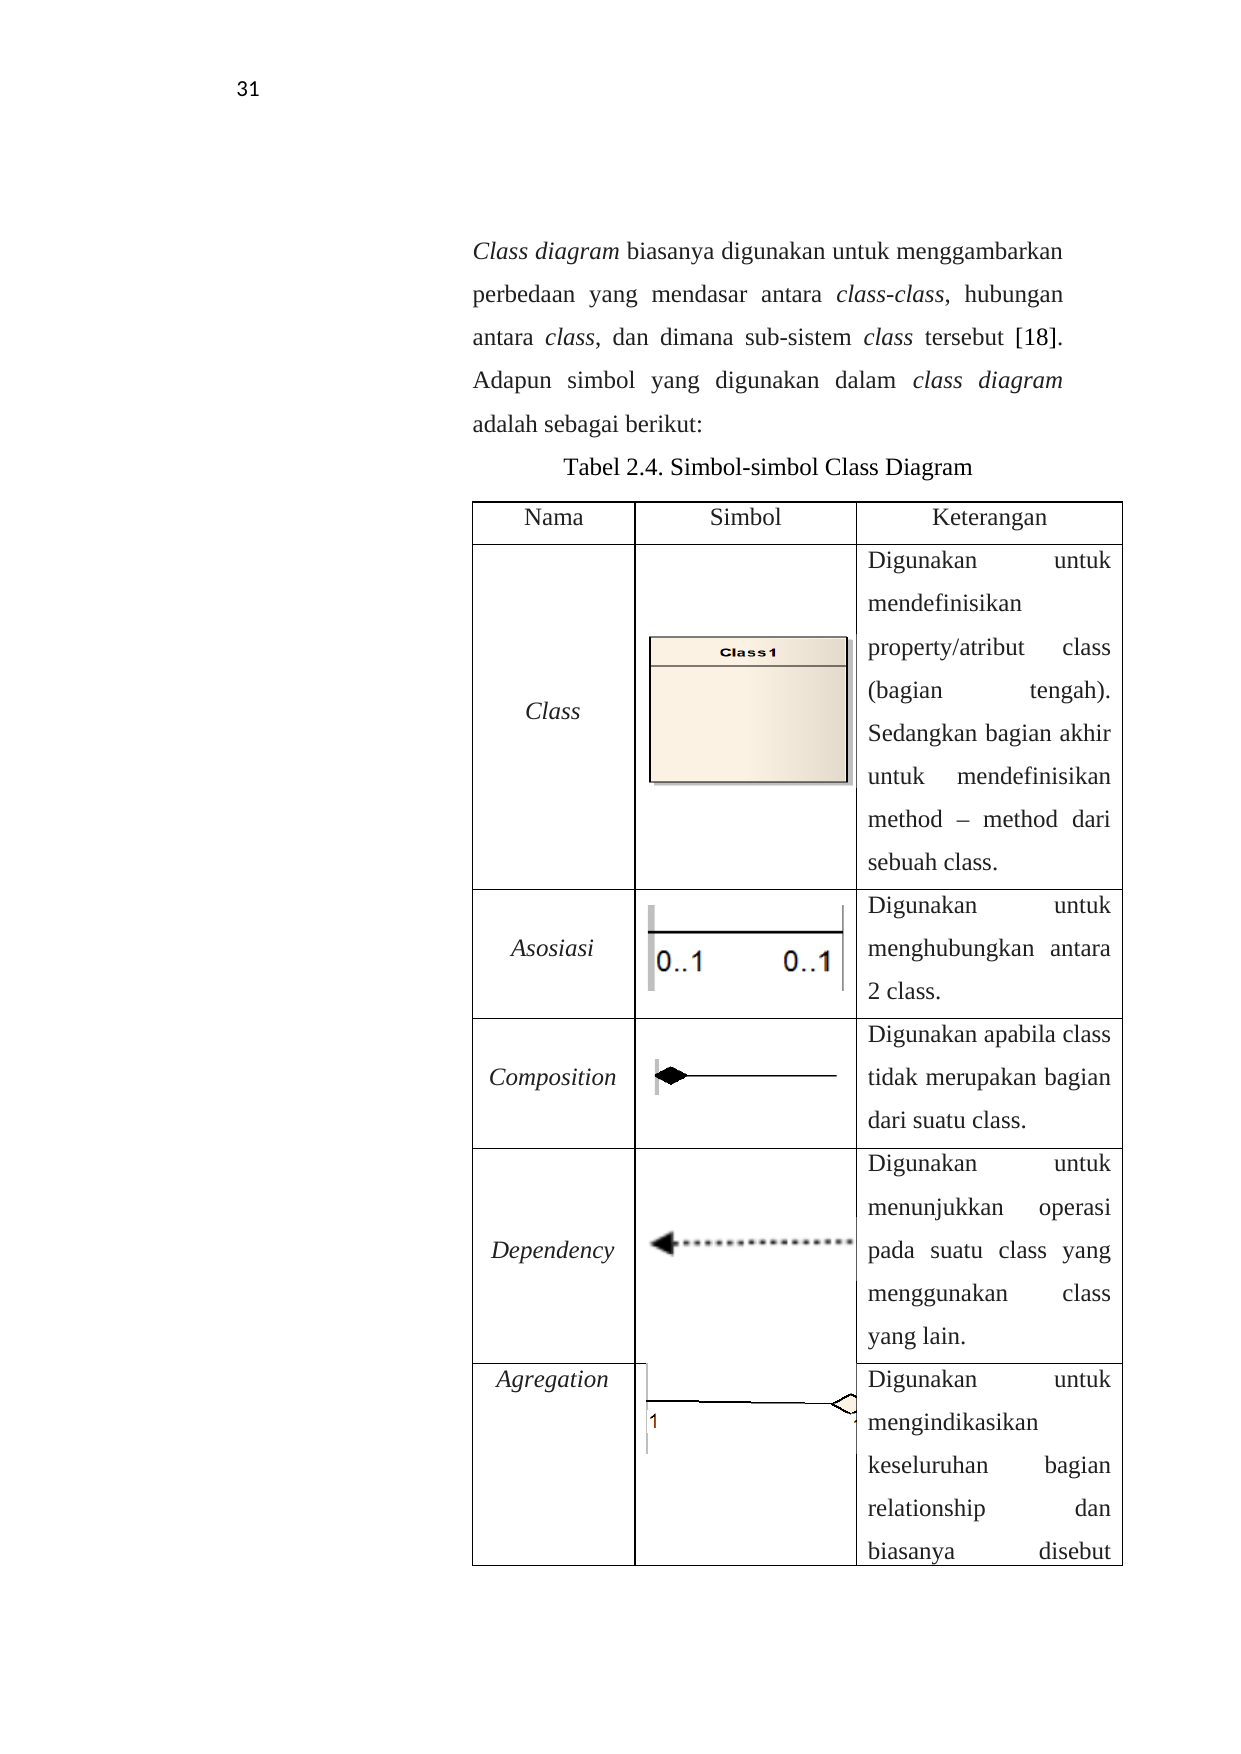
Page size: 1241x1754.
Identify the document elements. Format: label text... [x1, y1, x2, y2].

table_cell [636, 545, 856, 889]
picture [647, 905, 844, 991]
picture [646, 1363, 857, 1454]
table_cell Digunakan untuk menghubungkan antara 2 class. [857, 890, 1122, 1018]
table_cell [636, 1364, 856, 1565]
table_cell Agregation [473, 1364, 634, 1565]
table_header Keterangan [857, 503, 1122, 544]
picture [646, 1217, 857, 1281]
table_cell Dependency [473, 1149, 634, 1363]
picture [646, 634, 857, 788]
list Class diagram biasanya digunakan untuk menggambarkan perbedaan yang mendasar antara class-class, hubungan antara class, dan dimana sub-sistem class tersebut. Adapun simbol yang digunakan dalam class diagram adalah sebagai berikut: [472, 236, 1063, 437]
table_cell Digunakan untuk mendefinisikan property/atribut class (bagian tengah). Sedangkan bagian akhir untuk mendefinisikan method – method dari sebuah class. [857, 545, 1122, 889]
table_cell Composition [473, 1019, 634, 1147]
table_cell Digunakan untuk menunjukkan operasi pada suatu class yang menggunakan class yang lain. [857, 1149, 1122, 1363]
table_cell [636, 890, 856, 1018]
picture [654, 1059, 837, 1095]
table_header Simbol [636, 503, 856, 544]
text Tabel 2.4. Simbol-simbol Class Diagram [472, 452, 1063, 481]
table_cell [636, 1149, 856, 1363]
table_cell Class [473, 545, 634, 889]
table_cell [636, 1019, 856, 1147]
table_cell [857, 1364, 1122, 1565]
table_cell Digunakan apabila class tidak merupakan bagian dari suatu class. [857, 1019, 1122, 1147]
table_header Nama [473, 503, 634, 544]
table_cell Asosiasi [473, 890, 634, 1018]
